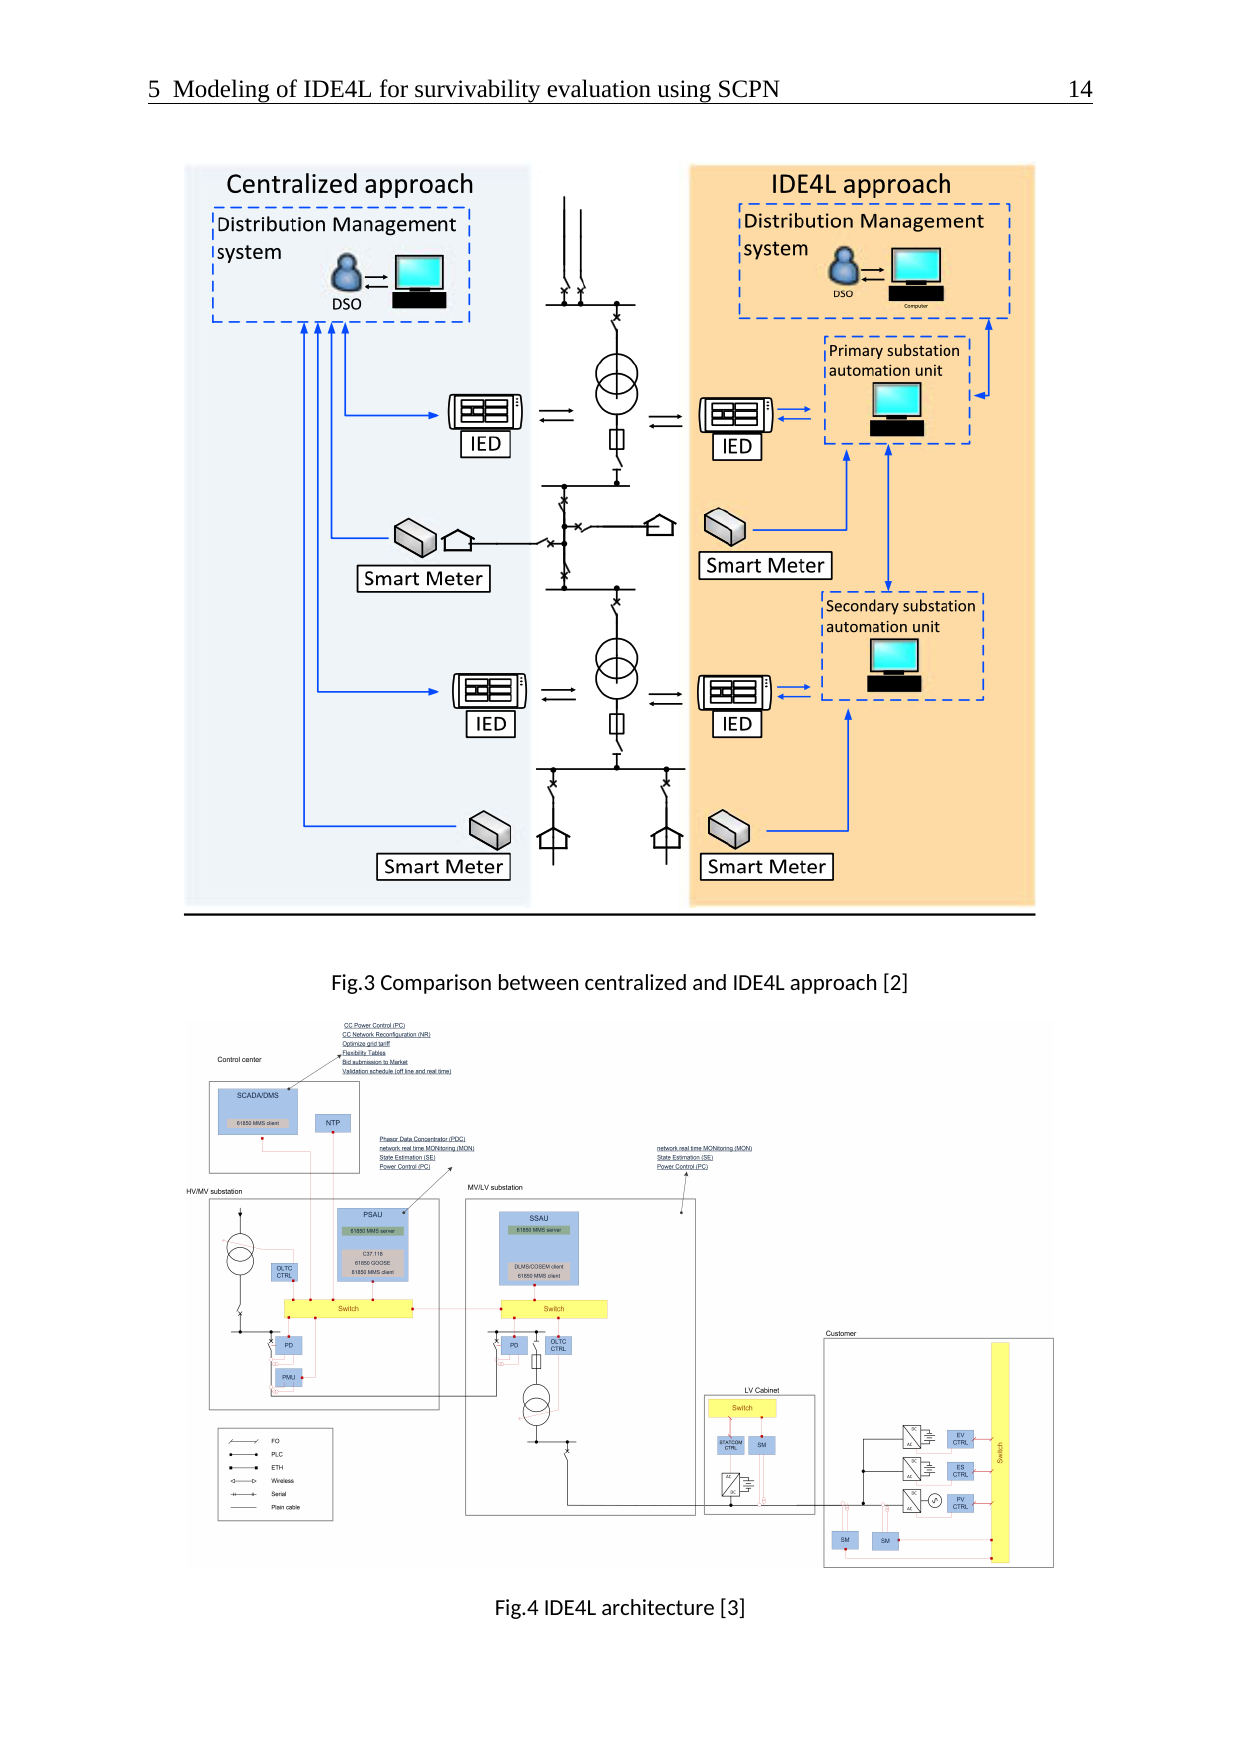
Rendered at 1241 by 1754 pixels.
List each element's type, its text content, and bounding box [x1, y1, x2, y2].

picture [147, 147, 1092, 944]
text Fig.4 IDE4L architecture [3] [148, 1593, 1093, 1621]
picture [186, 1021, 1054, 1568]
text Fig.3 Comparison between centralized and IDE4L approach [2] [148, 968, 1093, 996]
